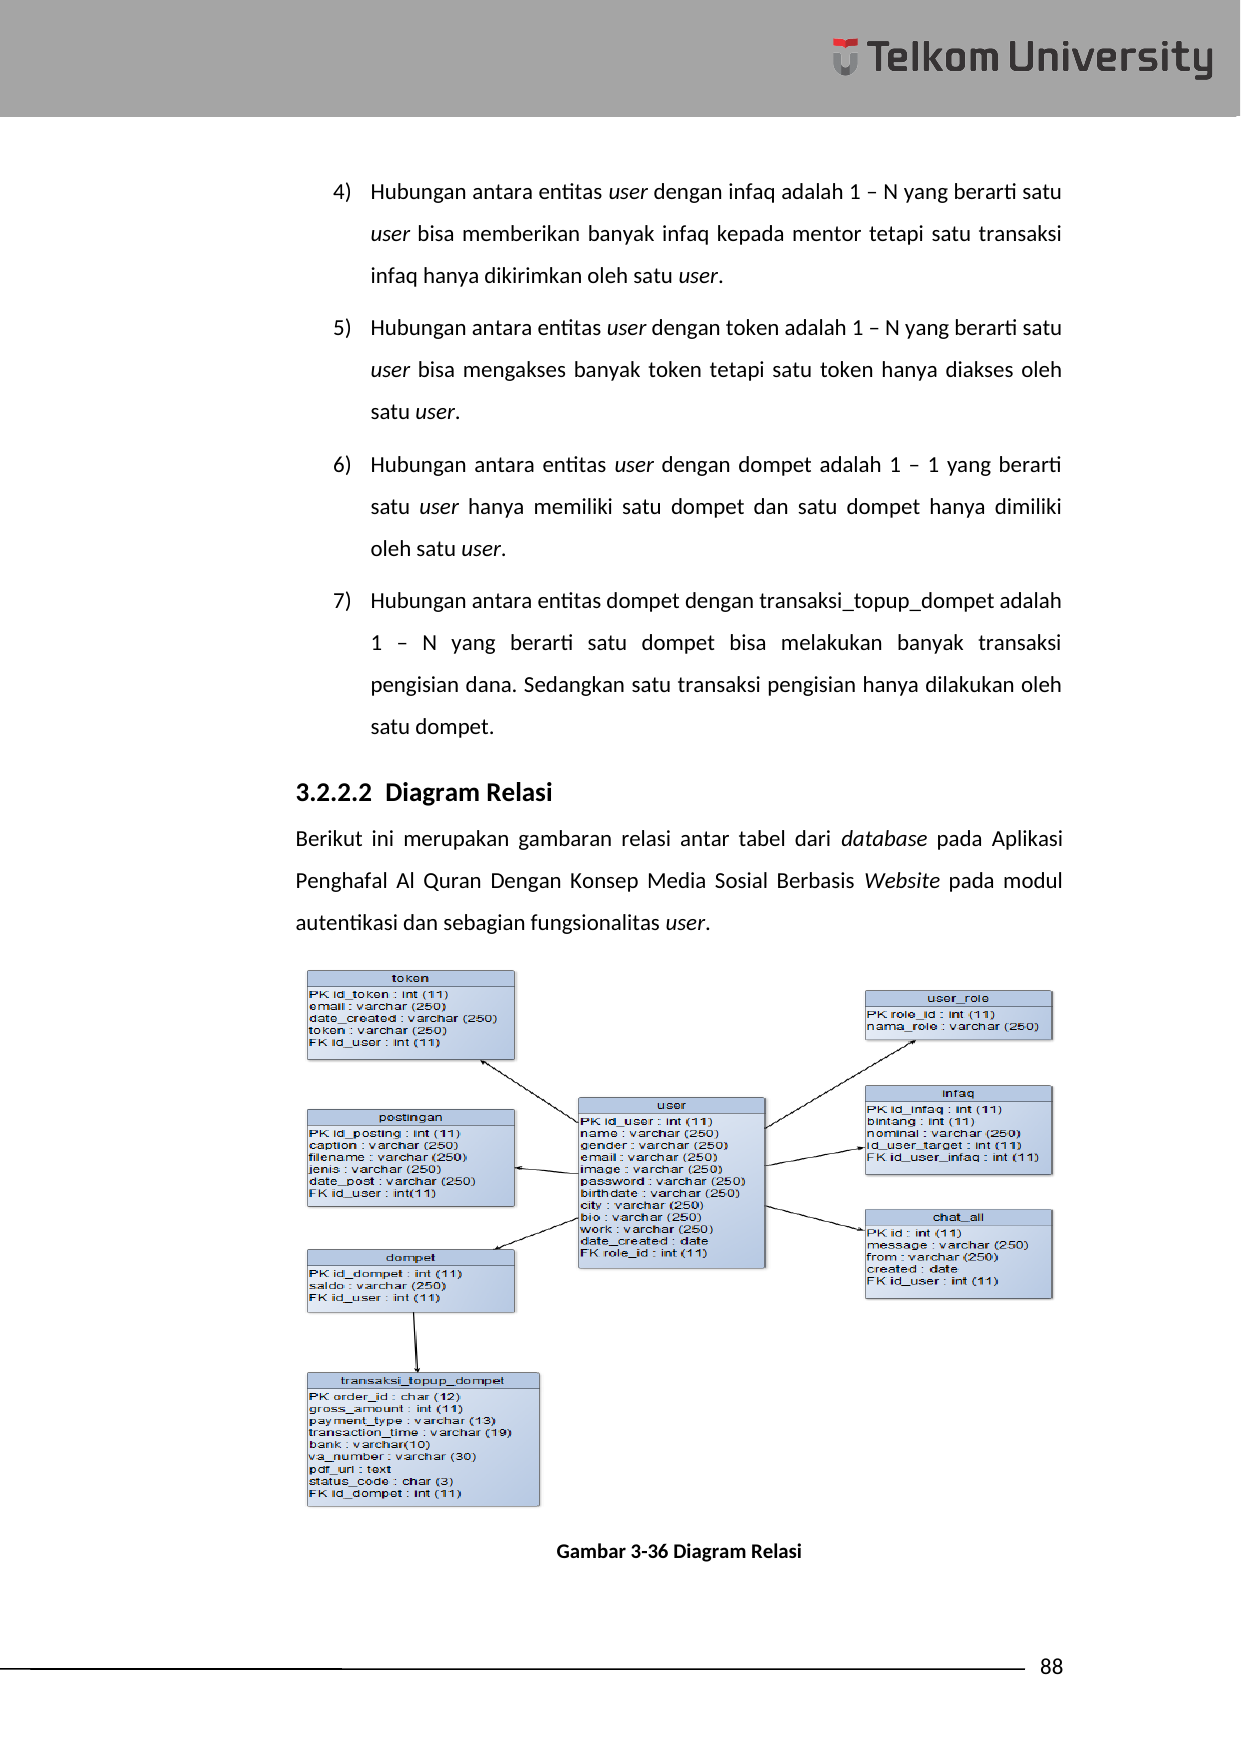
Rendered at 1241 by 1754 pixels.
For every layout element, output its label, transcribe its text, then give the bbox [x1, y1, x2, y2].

picture [833, 38, 1213, 80]
picture [295, 960, 1064, 1514]
list Hubungan antara entitas user dengan infaq adalah 1 – N yang berarti satu user bisa memberikan banyak infaq kepada mentor tetapi satu transaksi infaq hanya dikirimkan oleh satu user. [333, 177, 1063, 289]
list Hubungan antara entitas dompet dengan transaksi_topup_dompet adalah 1 – N yang berarti satu dompet bisa melakukan banyak transaksi pengisian dana. Sedangkan satu transaksi pengisian hanya dilakukan oleh satu dompet. [333, 586, 1063, 740]
list Hubungan antara entitas user dengan dompet adalah 1 – 1 yang berarti satu user hanya memiliki satu dompet dan satu dompet hanya dimiliki oleh satu user. [333, 450, 1063, 562]
subtitle Diagram Relasi [295, 775, 1063, 808]
text Berikut ini merupakan gambaran relasi antar tabel dari database pada Aplikasi Penghafal Al Quran Dengan Konsep Media Sosial Berbasis Website pada modul autentikasi dan sebagian fungsionalitas user. [295, 824, 1063, 936]
list Hubungan antara entitas user dengan token adalah 1 – N yang berarti satu user bisa mengakses banyak token tetapi satu token hanya diakses oleh satu user. [333, 313, 1063, 426]
